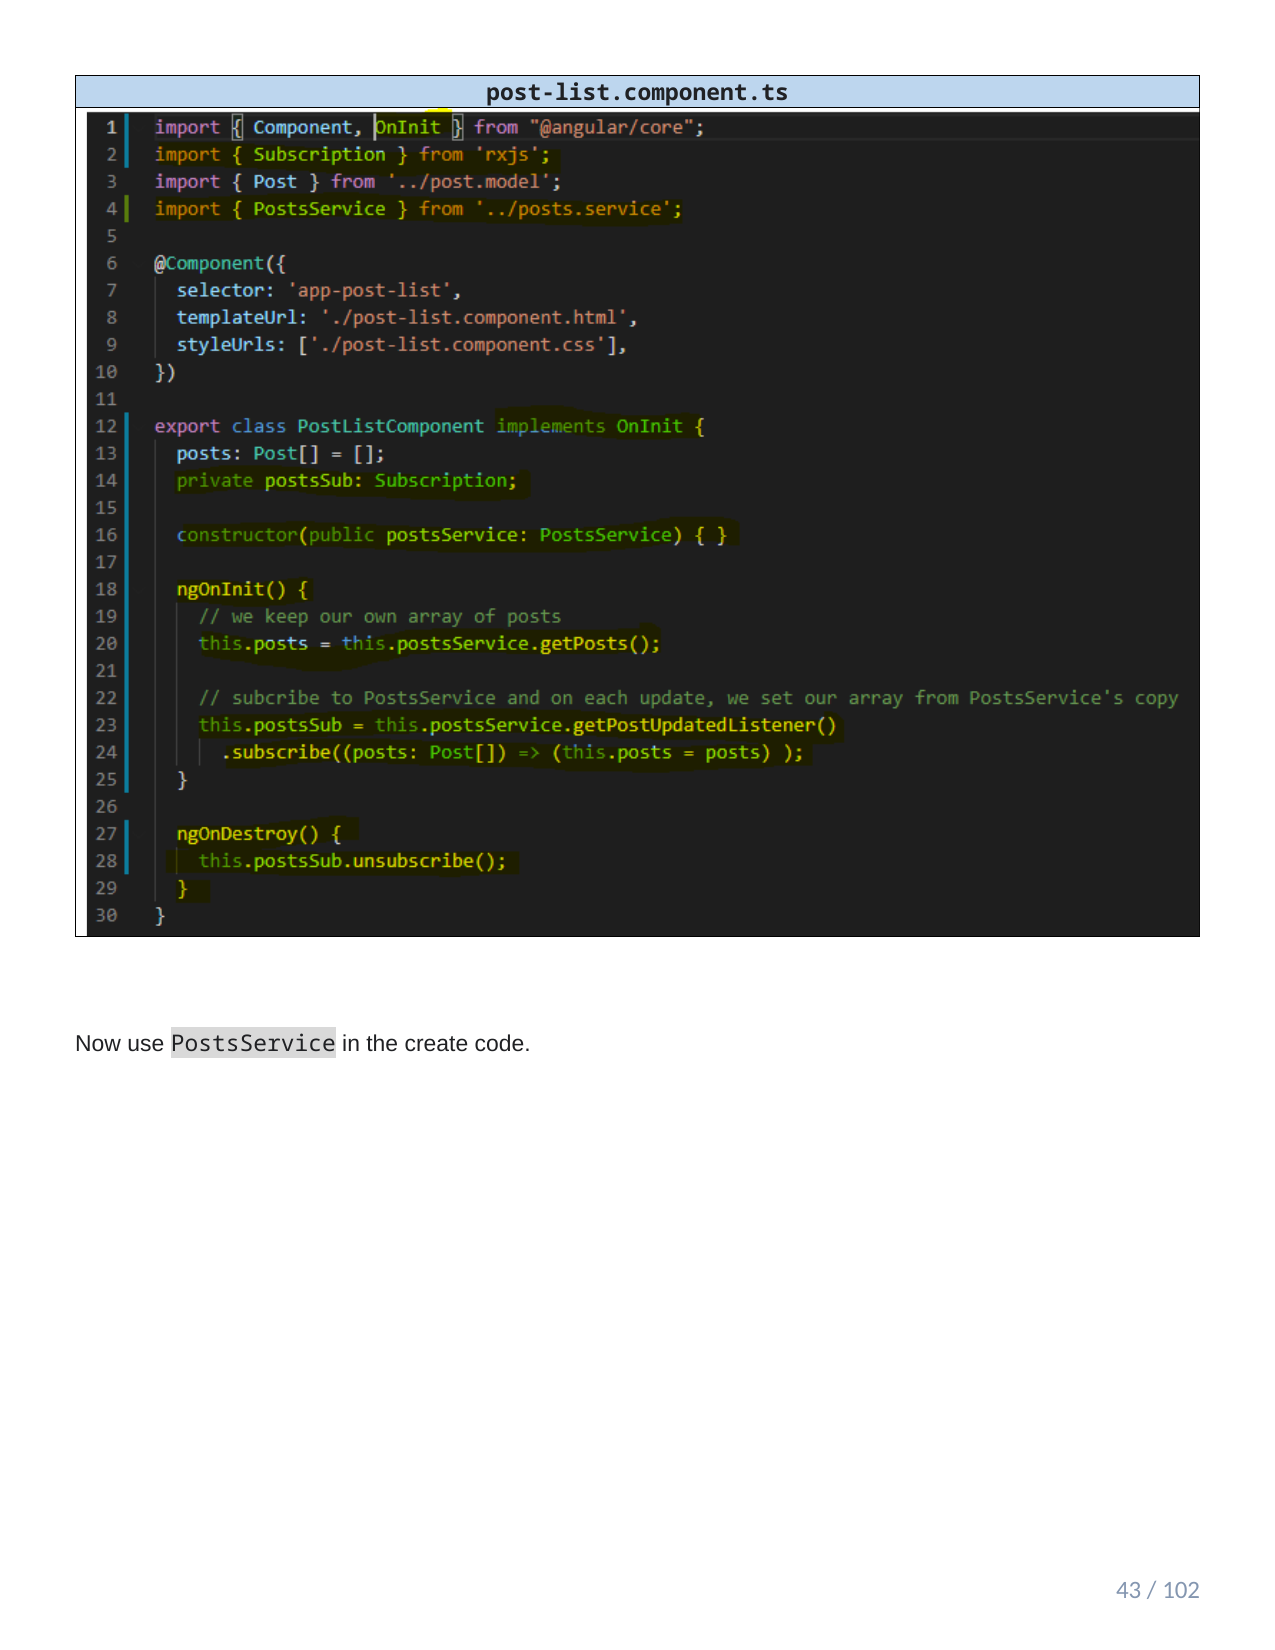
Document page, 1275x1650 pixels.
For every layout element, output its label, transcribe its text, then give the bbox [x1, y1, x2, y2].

text Now use PostsService in the create code. [336, 1027, 1200, 1058]
picture [86, 108, 1200, 936]
table_cell [76, 108, 86, 936]
table_header post-list.component.ts [76, 76, 1199, 107]
